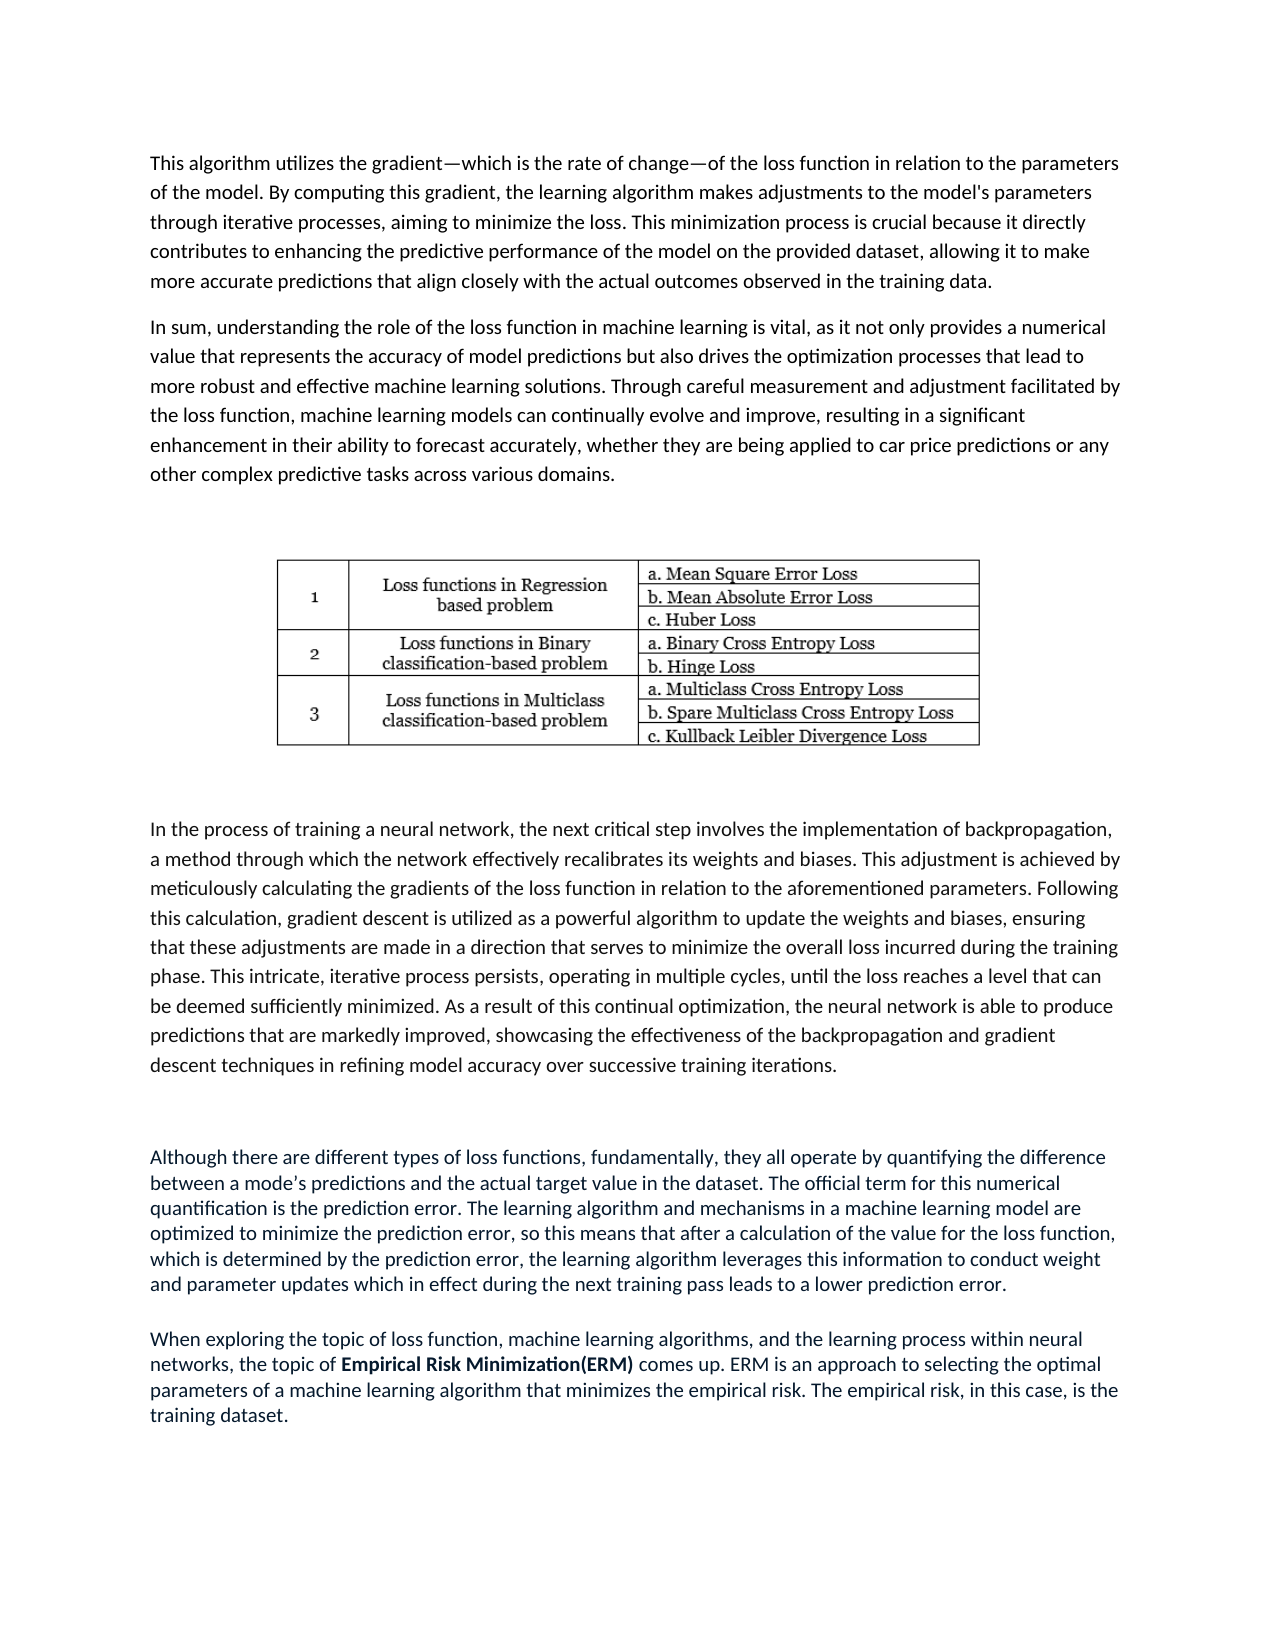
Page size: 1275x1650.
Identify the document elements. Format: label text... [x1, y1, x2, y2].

text In the process of training a neural network, the next critical step involves the implementation of backpropagation, a method through which the network effectively recalibrates its weights and biases. This adjustment is achieved by meticulously calculating the gradients of the loss function in relation to the aforementioned parameters. Following this calculation, gradient descent is utilized as a powerful algorithm to update the weights and biases, ensuring that these adjustments are made in a direction that serves to minimize the overall loss incurred during the training phase. This intricate, iterative process persists, operating in multiple cycles, until the loss reaches a level that can be deemed sufficiently minimized. As a result of this continual optimization, the neural network is able to produce predictions that are markedly improved, showcasing the effectiveness of the backpropagation and gradient descent techniques in refining model accuracy over successive training iterations. [150, 816, 1125, 1077]
text In sum, understanding the role of the loss function in machine learning is vital, as it not only provides a numerical value that represents the accuracy of model predictions but also drives the optimization processes that lead to more robust and effective machine learning solutions. Through careful measurement and adjustment facilitated by the loss function, machine learning models can continually evolve and improve, resulting in a significant enhancement in their ability to forecast accurately, whether they are being applied to car price predictions or any other complex predictive tasks across various domains. [150, 314, 1125, 487]
text Although there are different types of loss functions, fundamentally, they all operate by quantifying the difference between a mode’s predictions and the actual target value in the dataset. The official term for this numerical quantification is the prediction error. The learning algorithm and mechanisms in a machine learning model are optimized to minimize the prediction error, so this means that after a calculation of the value for the loss function, which is determined by the prediction error, the learning algorithm leverages this information to conduct weight and parameter updates which in effect during the next training pass leads to a lower prediction error. [150, 1144, 1125, 1297]
picture [267, 553, 991, 750]
text When exploring the topic of loss function, machine learning algorithms, and the learning process within neural networks, the topic of Empirical Risk Minimization(ERM) comes up. ERM is an approach to selecting the optimal parameters of a machine learning algorithm that minimizes the empirical risk. The empirical risk, in this case, is the training dataset. [150, 1326, 1125, 1428]
text This algorithm utilizes the gradient—which is the rate of change—of the loss function in relation to the parameters of the model. By computing this gradient, the learning algorithm makes adjustments to the model's parameters through iterative processes, aiming to minimize the loss. This minimization process is crucial because it directly contributes to enhancing the predictive performance of the model on the provided dataset, allowing it to make more accurate predictions that align closely with the actual outcomes observed in the training data. [150, 150, 1125, 293]
